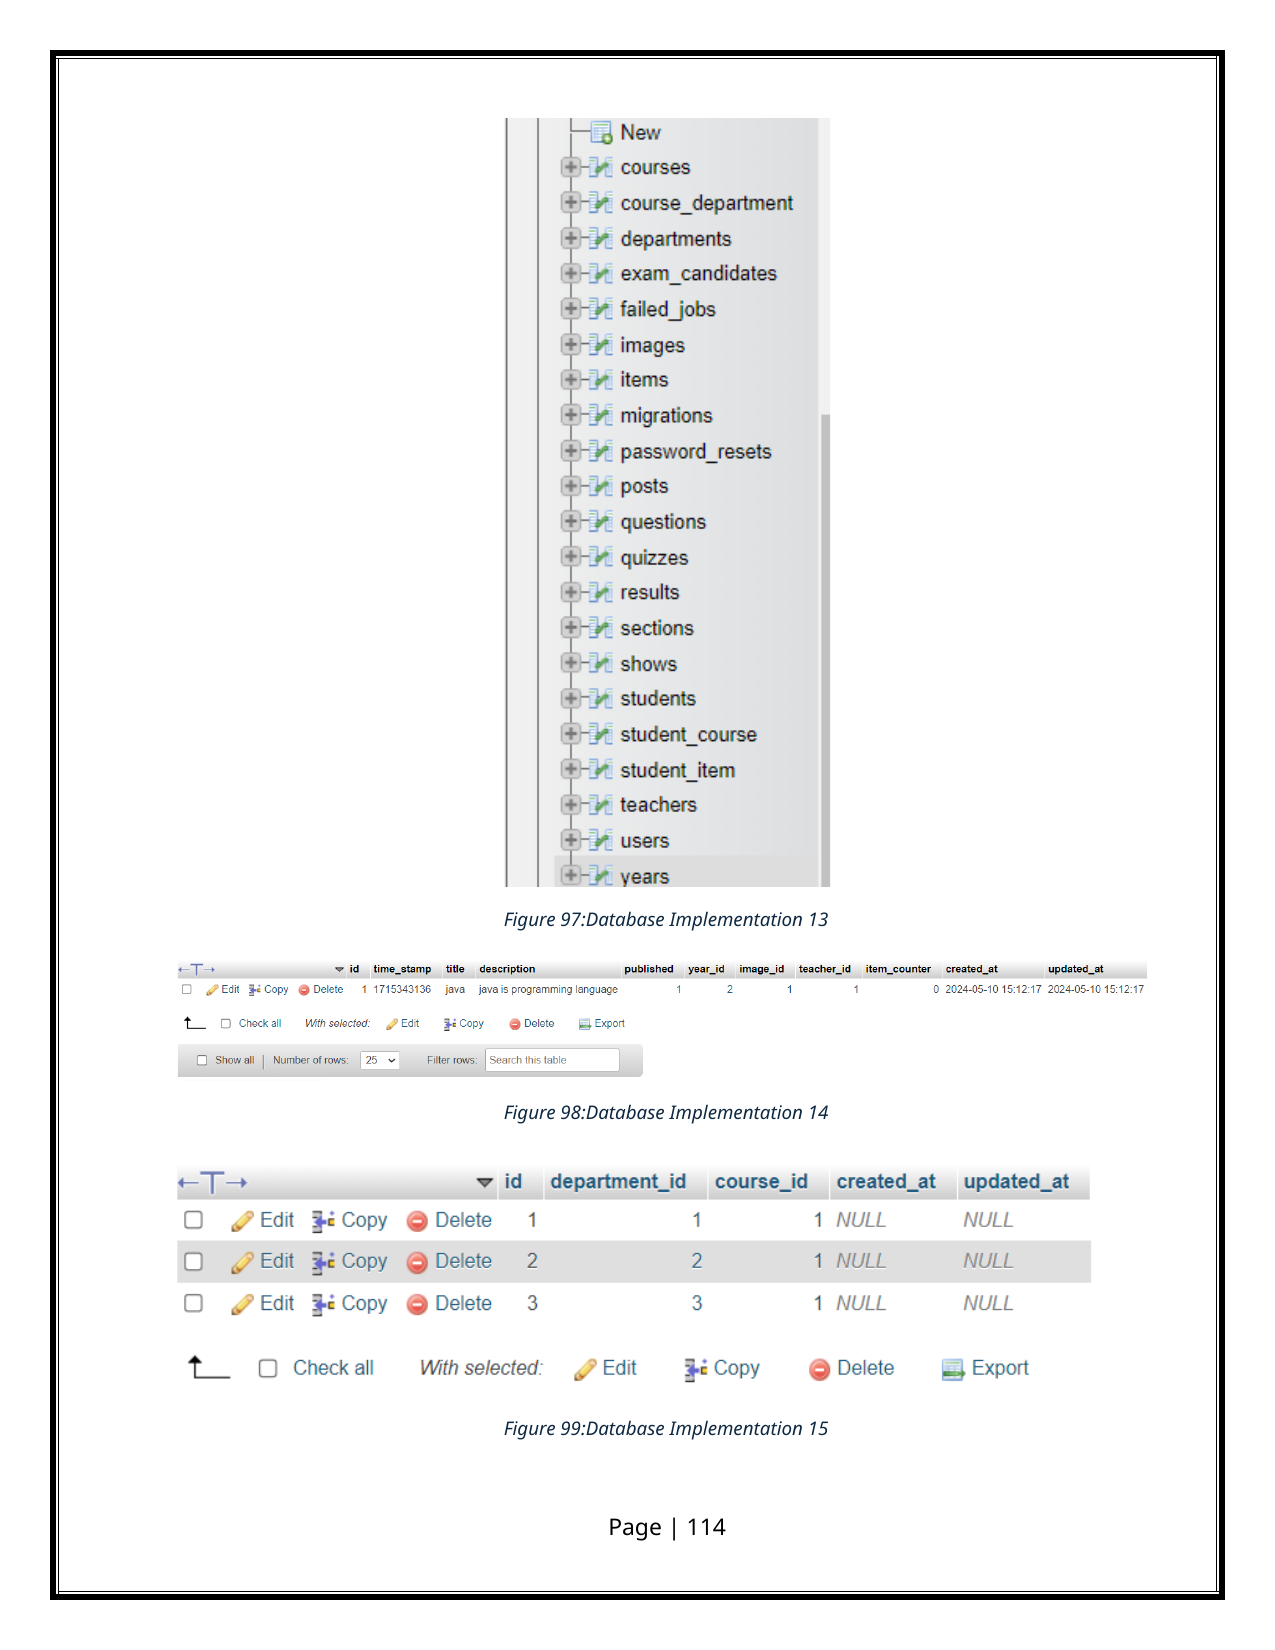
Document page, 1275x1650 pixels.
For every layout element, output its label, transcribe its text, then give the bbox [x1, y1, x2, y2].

picture [177, 952, 1157, 1081]
picture [503, 118, 831, 887]
text Figure 97:Database Implementation 13 [177, 906, 1157, 932]
text Figure 99:Database Implementation 15 [177, 1415, 1157, 1441]
picture [177, 1146, 1157, 1396]
text Figure 98:Database Implementation 14 [177, 1100, 1157, 1125]
